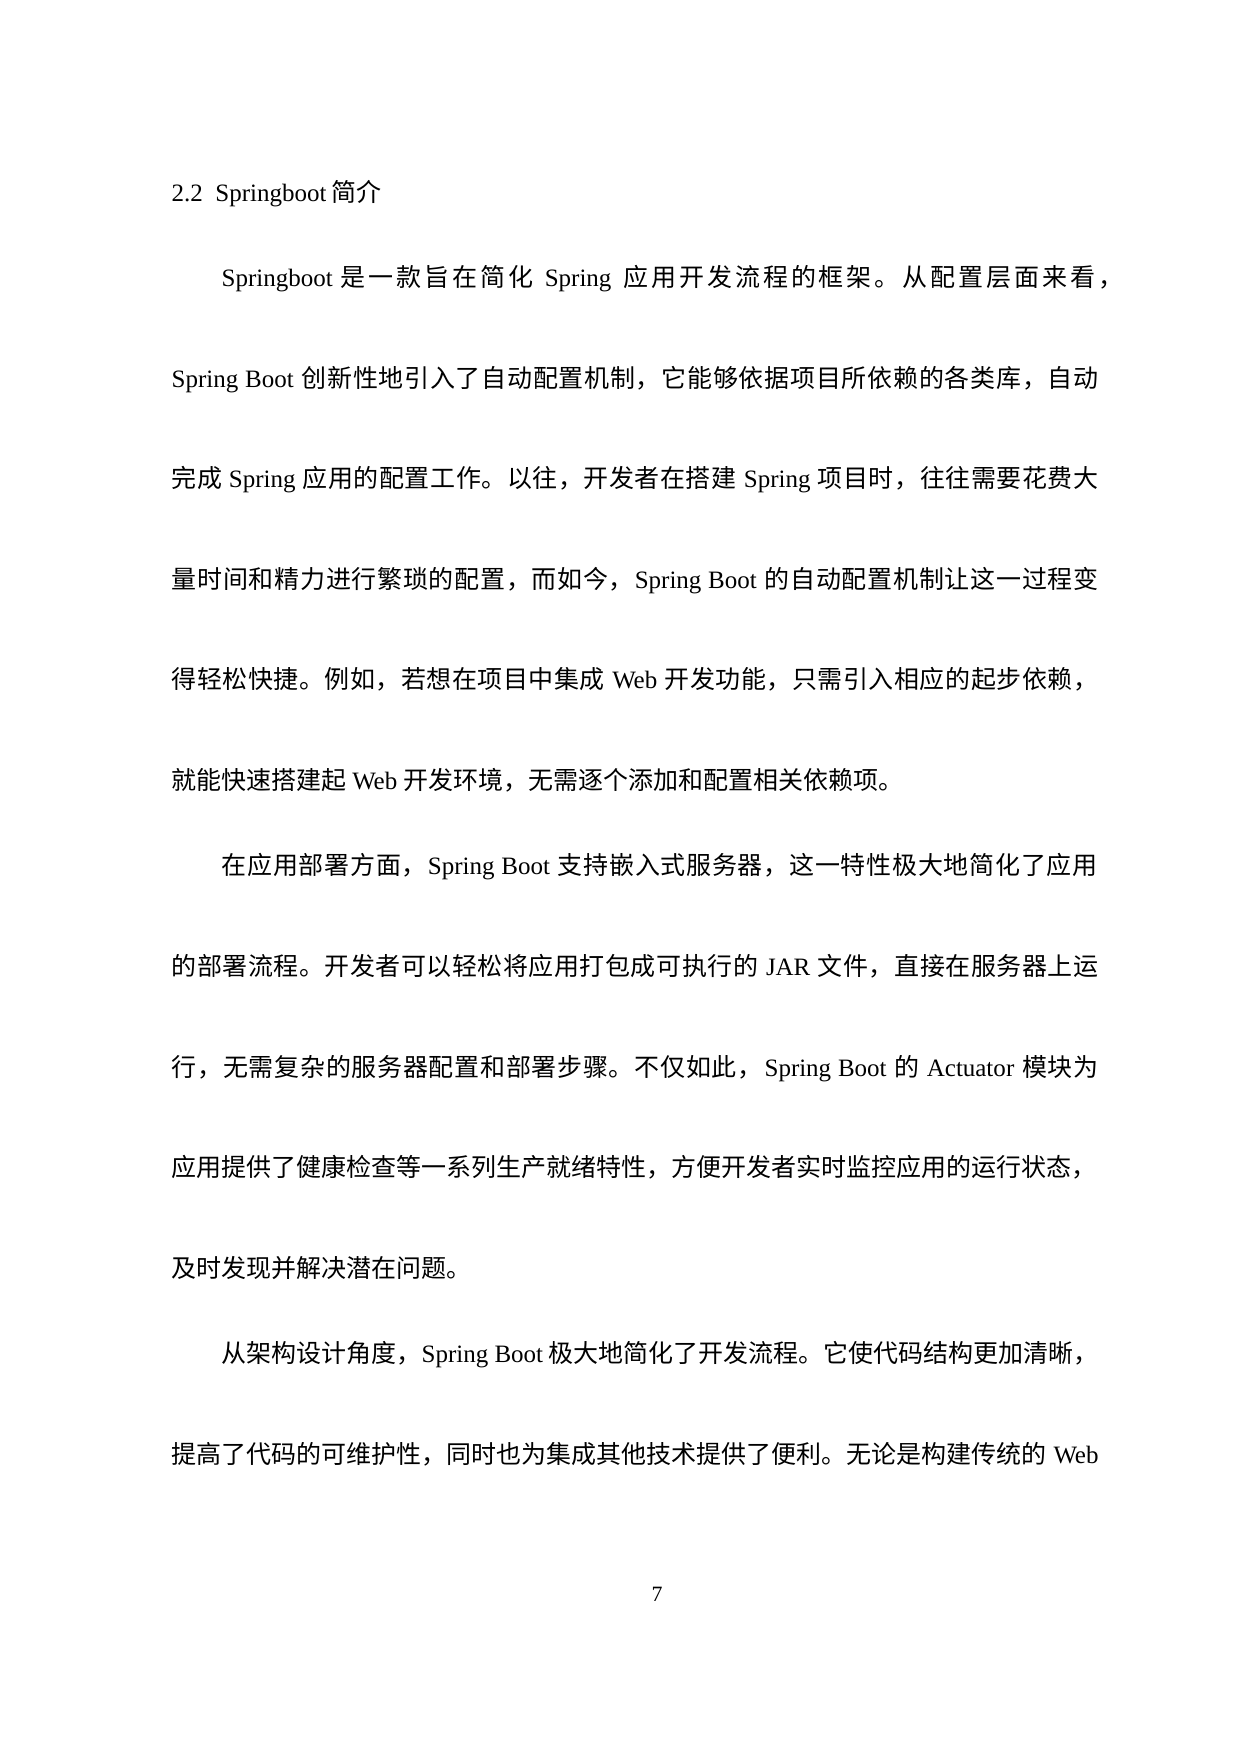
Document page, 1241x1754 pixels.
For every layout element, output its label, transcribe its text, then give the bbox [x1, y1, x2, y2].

text 2.2 Springboot简介 [171, 157, 1098, 224]
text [171, 1318, 1098, 1486]
text 在应用部署方面，Spring Boot 支持嵌入式服务器，这一特性极大地简化了应用的部署流程。开发者可以轻松将应用打包成可执行的 JAR 文件，直接在服务器上运行，无需复杂的服务器配置和部署步骤。不仅如此，Spring Boot 的 Actuator 模块为应用提供了健康检查等一系列生产就绪特性，方便开发者实时监控应用的运行状态，及时发现并解决潜在问题。 [171, 830, 1098, 1300]
text Springboot是一款旨在简化 Spring 应用开发流程的框架。从配置层面来看，Spring Boot 创新性地引入了自动配置机制，它能够依据项目所依赖的各类库，自动完成 Spring 应用的配置工作。以往，开发者在搭建 Spring 项目时，往往需要花费大量时间和精力进行繁琐的配置，而如今，Spring Boot 的自动配置机制让这一过程变得轻松快捷。例如，若想在项目中集成 Web 开发功能，只需引入相应的起步依赖，就能快速搭建起 Web 开发环境，无需逐个添加和配置相关依赖项。 [171, 242, 1098, 812]
